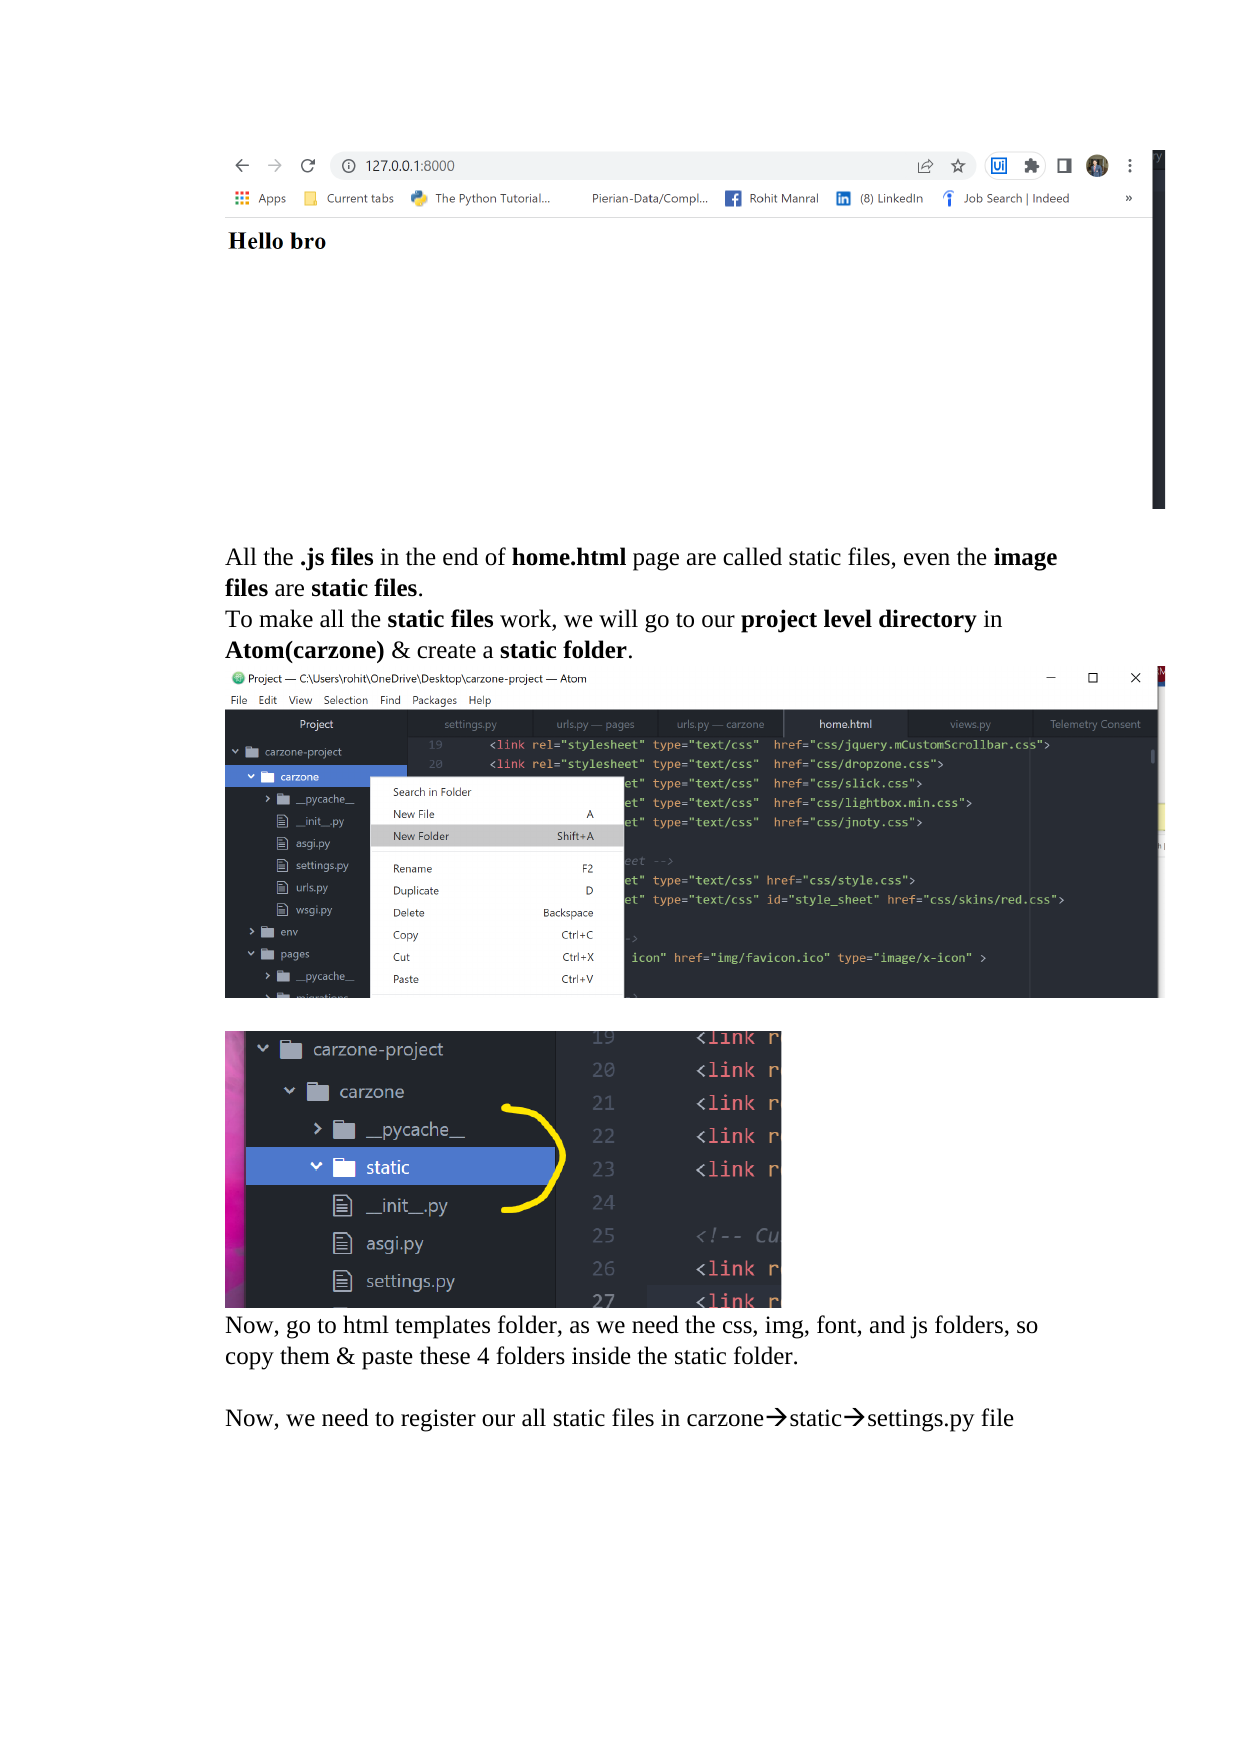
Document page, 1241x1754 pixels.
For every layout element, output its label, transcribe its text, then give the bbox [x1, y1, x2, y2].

list Now, we need to register our all static files in carzonestaticsettings.py file [225, 1403, 1090, 1432]
list To make all the static files work, we will go to our project level directory in Atom(carzone) & create a static folder. [225, 604, 1090, 664]
list All the .js files in the end of home.html page are called static files, even the image files are static files. [225, 542, 1090, 602]
picture [225, 1031, 782, 1308]
picture [225, 666, 1166, 998]
list Now, go to html templates folder, as we need the css, img, font, and js folders, so copy them & paste these 4 folders inside the static folder. [225, 1310, 1090, 1369]
picture [225, 150, 1166, 509]
